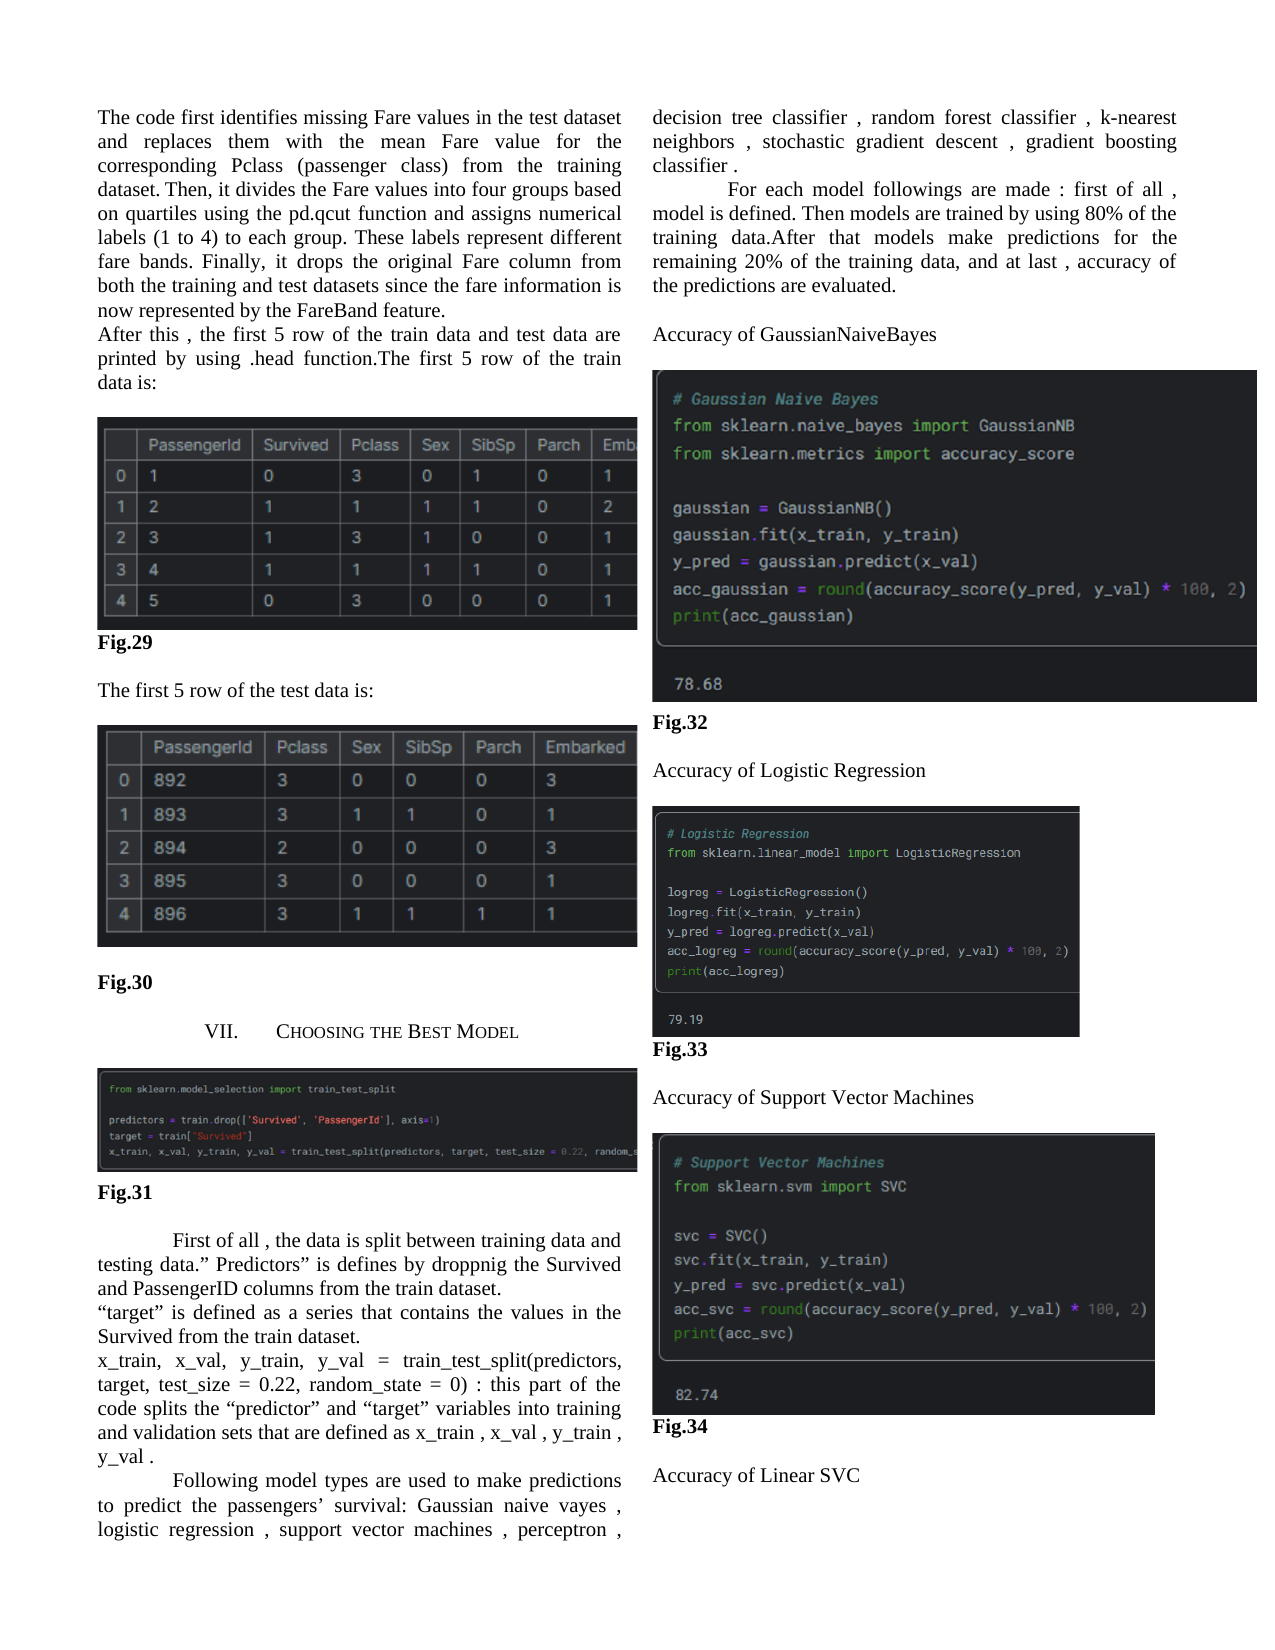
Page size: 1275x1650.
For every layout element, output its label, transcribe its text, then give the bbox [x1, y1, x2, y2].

picture [652, 806, 1080, 1037]
picture [97, 417, 638, 630]
picture [97, 725, 638, 947]
text x_train, x_val, y_train, y_val = train_test_split(predictors, target, test_size = 0.22, random_state = 0) : this part of the code splits the “predictor” and “target” variables into training and validation sets that are defined as x_train , x_val , y_train , y_val . [97, 1348, 622, 1468]
text Following model types are used to make predictions to predict the passengers’ survival: Gaussian naive vayes , logistic regression , support vector machines , perceptron , decision tree classifier , random forest classifier , k-nearest neighbors , stochastic gradient descent , gradient boosting classifier . [652, 105, 1177, 177]
text The code first identifies missing Fare values in the test dataset and replaces them with the mean Fare value for the corresponding Pclass (passenger class) from the training dataset. Then, it divides the Fare values into four groups based on quartiles using the pd.qcut function and assigns numerical labels (1 to 4) to each group. These labels represent different fare bands. Finally, it drops the original Fare column from both the training and test datasets since the fare information is now represented by the FareBand feature. [97, 105, 622, 322]
text Fig.33 [652, 1037, 1177, 1061]
text First of all , the data is split between training data and testing data.” Predictors” is defines by droppnig the Survived and PassengerID columns from the train dataset. [97, 1228, 622, 1300]
text Accuracy of Linear SVC [652, 1463, 1177, 1487]
picture [652, 370, 1257, 702]
text Fig.34 [652, 1414, 1177, 1438]
text Following model types are used to make predictions to predict the passengers’ survival: Gaussian naive vayes , logistic regression , support vector machines , perceptron , decision tree classifier , random forest classifier , k-nearest neighbors , stochastic gradient descent , gradient boosting classifier . [97, 1468, 622, 1541]
text Accuracy of Logistic Regression [652, 758, 1177, 782]
text Fig.30 [97, 970, 622, 994]
text Accuracy of Support Vector Machines [652, 1085, 1177, 1109]
text After this , the first 5 row of the train data and test data are printed by using .head function.The first 5 row of the train data is: [97, 322, 622, 394]
picture [97, 1068, 638, 1172]
text Fig.29 [97, 630, 622, 654]
text “target” is defined as a series that contains the values in the Survived from the train dataset. [97, 1300, 622, 1348]
text Accuracy of GaussianNaiveBayes [652, 322, 1177, 346]
text Fig.31 [97, 1180, 622, 1204]
list Choosing the Best Model [135, 1019, 622, 1043]
text The first 5 row of the test data is: [97, 678, 622, 702]
text For each model followings are made : first of all , model is defined. Then models are trained by using 80% of the training data.After that models make predictions for the remaining 20% of the training data, and at last , accuracy of the predictions are evaluated. [652, 177, 1177, 297]
text Fig.32 [652, 710, 1177, 734]
picture [652, 1133, 1155, 1415]
